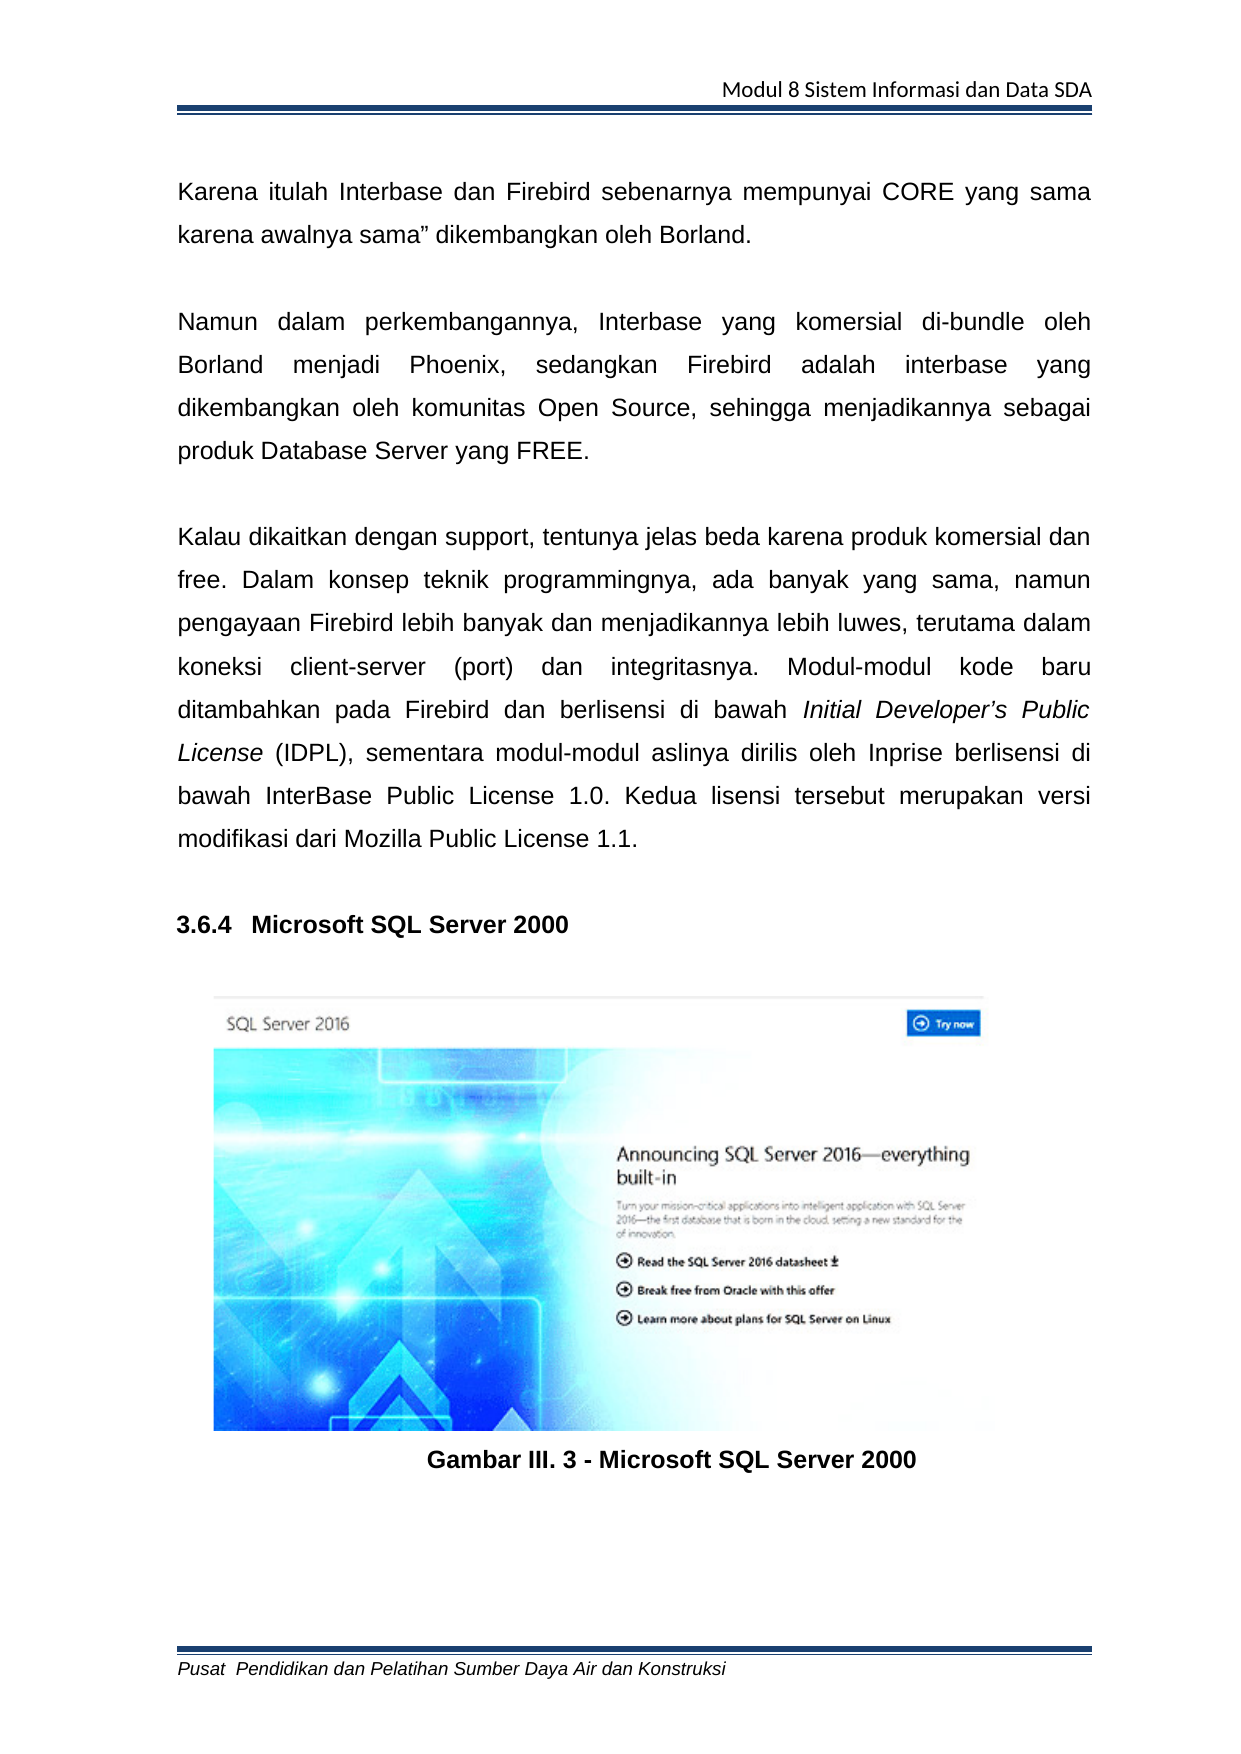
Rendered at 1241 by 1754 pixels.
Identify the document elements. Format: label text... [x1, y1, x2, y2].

subtitle Microsoft SQL Server 2000 [176, 910, 1092, 939]
text Kalau dikaitkan dengan support, tentunya jelas beda karena produk komersial dan free. Dalam konsep teknik programmingnya, ada banyak yang sama, namun pengayaan Firebird lebih banyak dan menjadikannya lebih luwes, terutama dalam koneksi client-server (port) dan integritasnya. Modul-modul kode baru ditambahkan pada Firebird dan berlisensi di bawah Initial Developer’s Public License (IDPL), sementara modul-modul aslinya dirilis oleh Inprise berlisensi di bawah InterBase Public License 1.0. Kedua lisensi tersebut merupakan versi modifikasi dari Mozilla Public License 1.1. [177, 522, 1092, 853]
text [177, 177, 1092, 249]
text Gambar III. 3 - Microsoft SQL Server 2000 [251, 1445, 1092, 1474]
picture [213, 996, 995, 1431]
text Namun dalam perkembangannya, Interbase yang komersial di-bundle oleh Borland menjadi Phoenix, sedangkan Firebird adalah interbase yang dikembangkan oleh komunitas Open Source, sehingga menjadikannya sebagai produk Database Server yang FREE. [177, 307, 1092, 465]
